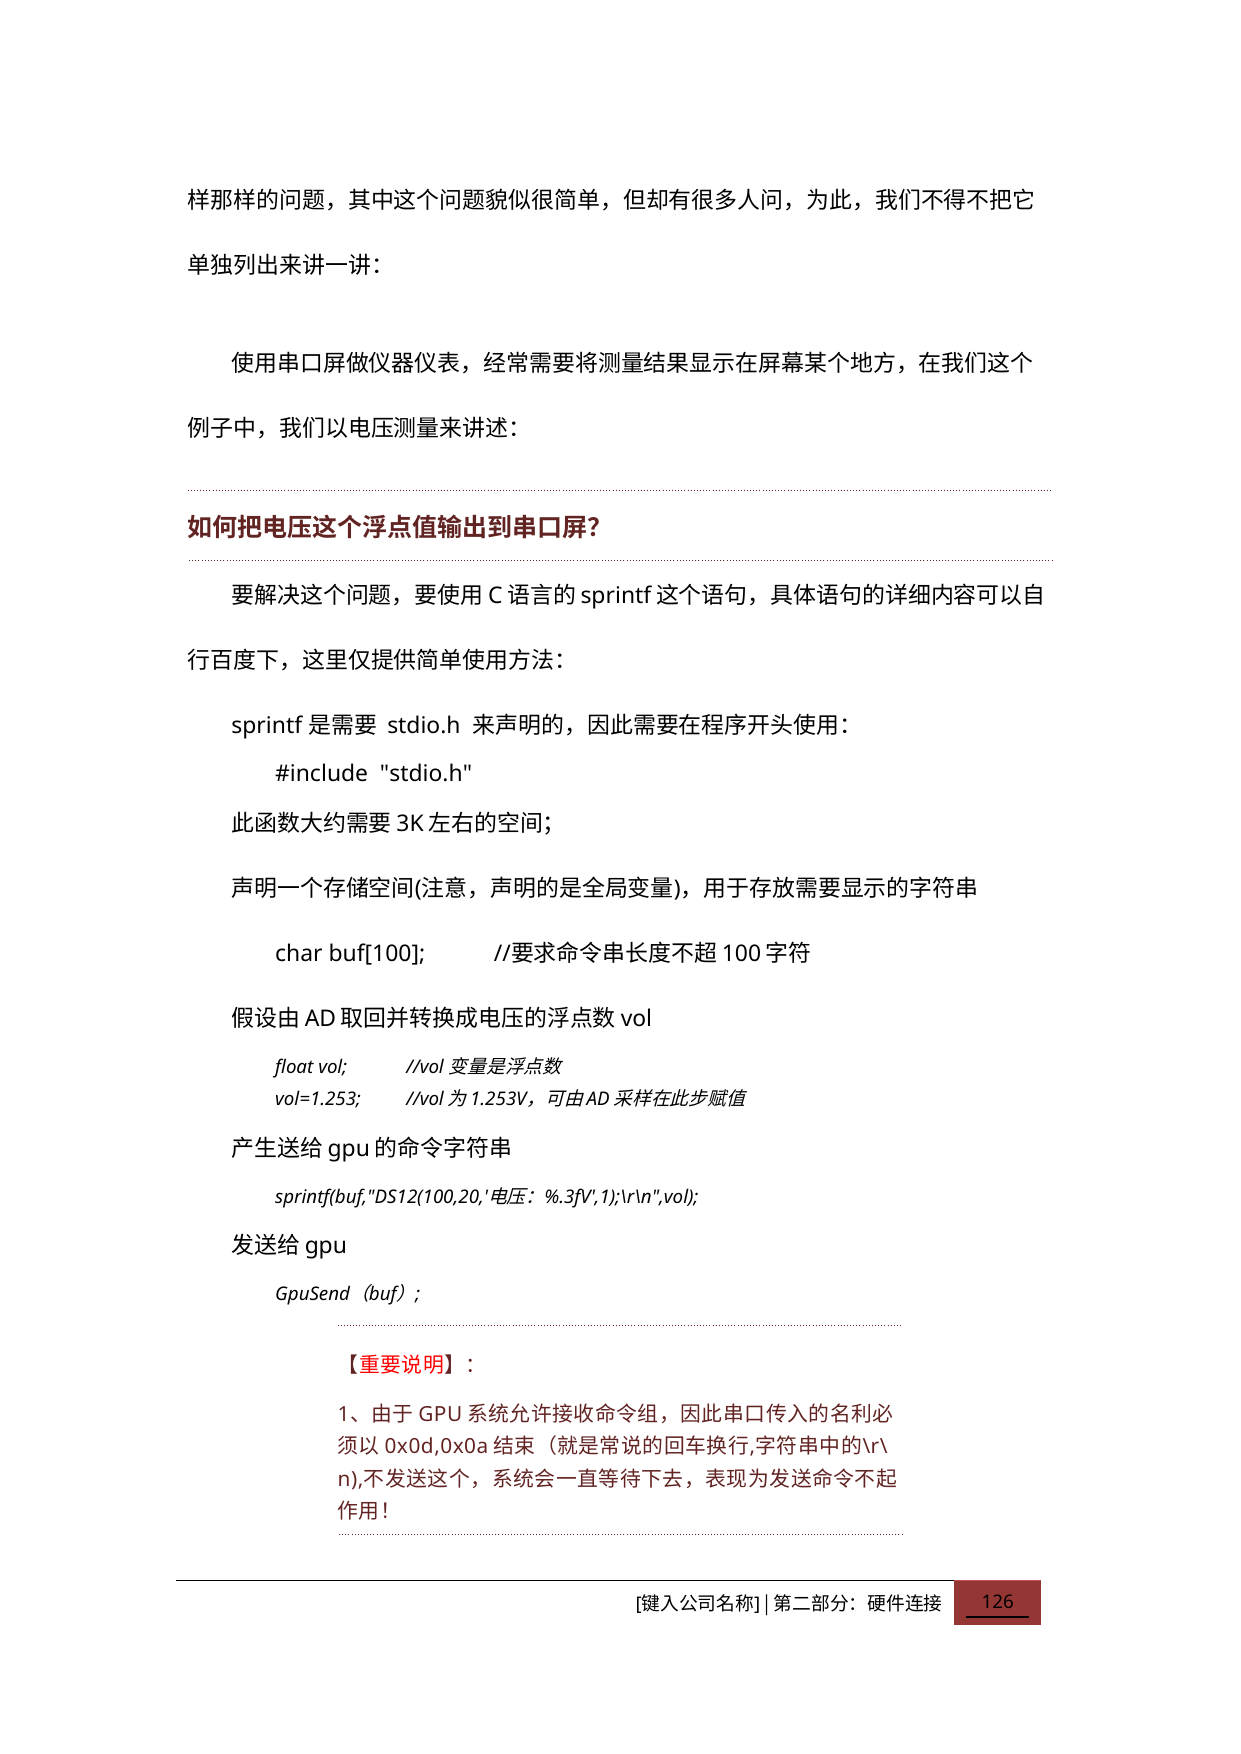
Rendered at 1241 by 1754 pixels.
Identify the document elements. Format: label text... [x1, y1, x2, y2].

text #include "stdio.h" [187, 756, 1053, 789]
text 产生送给gpu的命令字符串 [187, 1114, 1053, 1179]
text GpuSend（buf）; [187, 1276, 1053, 1309]
text 使用串口屏做仪器仪表，经常需要将测量结果显示在屏幕某个地方，在我们这个例子中，我们以电压测量来讲述： [187, 329, 1053, 459]
text float vol; //vol 变量是浮点数 [187, 1049, 1053, 1081]
text sprintf(buf,"DS12(100,20,'电压：%.3fV',1);\r\n",vol); [187, 1179, 1053, 1211]
text 声明一个存储空间(注意，声明的是全局变量)，用于存放需要显示的字符串 [187, 854, 1053, 919]
text 【重要说明】： [337, 1325, 903, 1374]
text 1、由于GPU系统允许接收命令组，因此串口传入的名利必须以0x0d,0x0a结束（就是常说的回车换行,字符串中的\r\n),不发送这个，系统会一直等待下去，表现为发送命令不起作用！ [337, 1374, 903, 1535]
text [187, 166, 1053, 296]
text 此函数大约需要3K左右的空间； [187, 789, 1053, 854]
text 假设由AD取回并转换成电压的浮点数 vol [187, 984, 1053, 1049]
text char buf[100]; //要求命令串长度不超100字符 [187, 919, 1053, 984]
text 发送给gpu [187, 1211, 1053, 1276]
text 要解决这个问题，要使用C语言的sprintf这个语句，具体语句的详细内容可以自行百度下，这里仅提供简单使用方法： [187, 561, 1053, 691]
text vol=1.253; //vol为1.253V，可由AD采样在此步赋值 [187, 1081, 1053, 1114]
text sprintf 是需要 stdio.h 来声明的，因此需要在程序开头使用： [187, 691, 1053, 756]
subtitle 如何把电压这个浮点值输出到串口屏？ [187, 490, 1053, 561]
